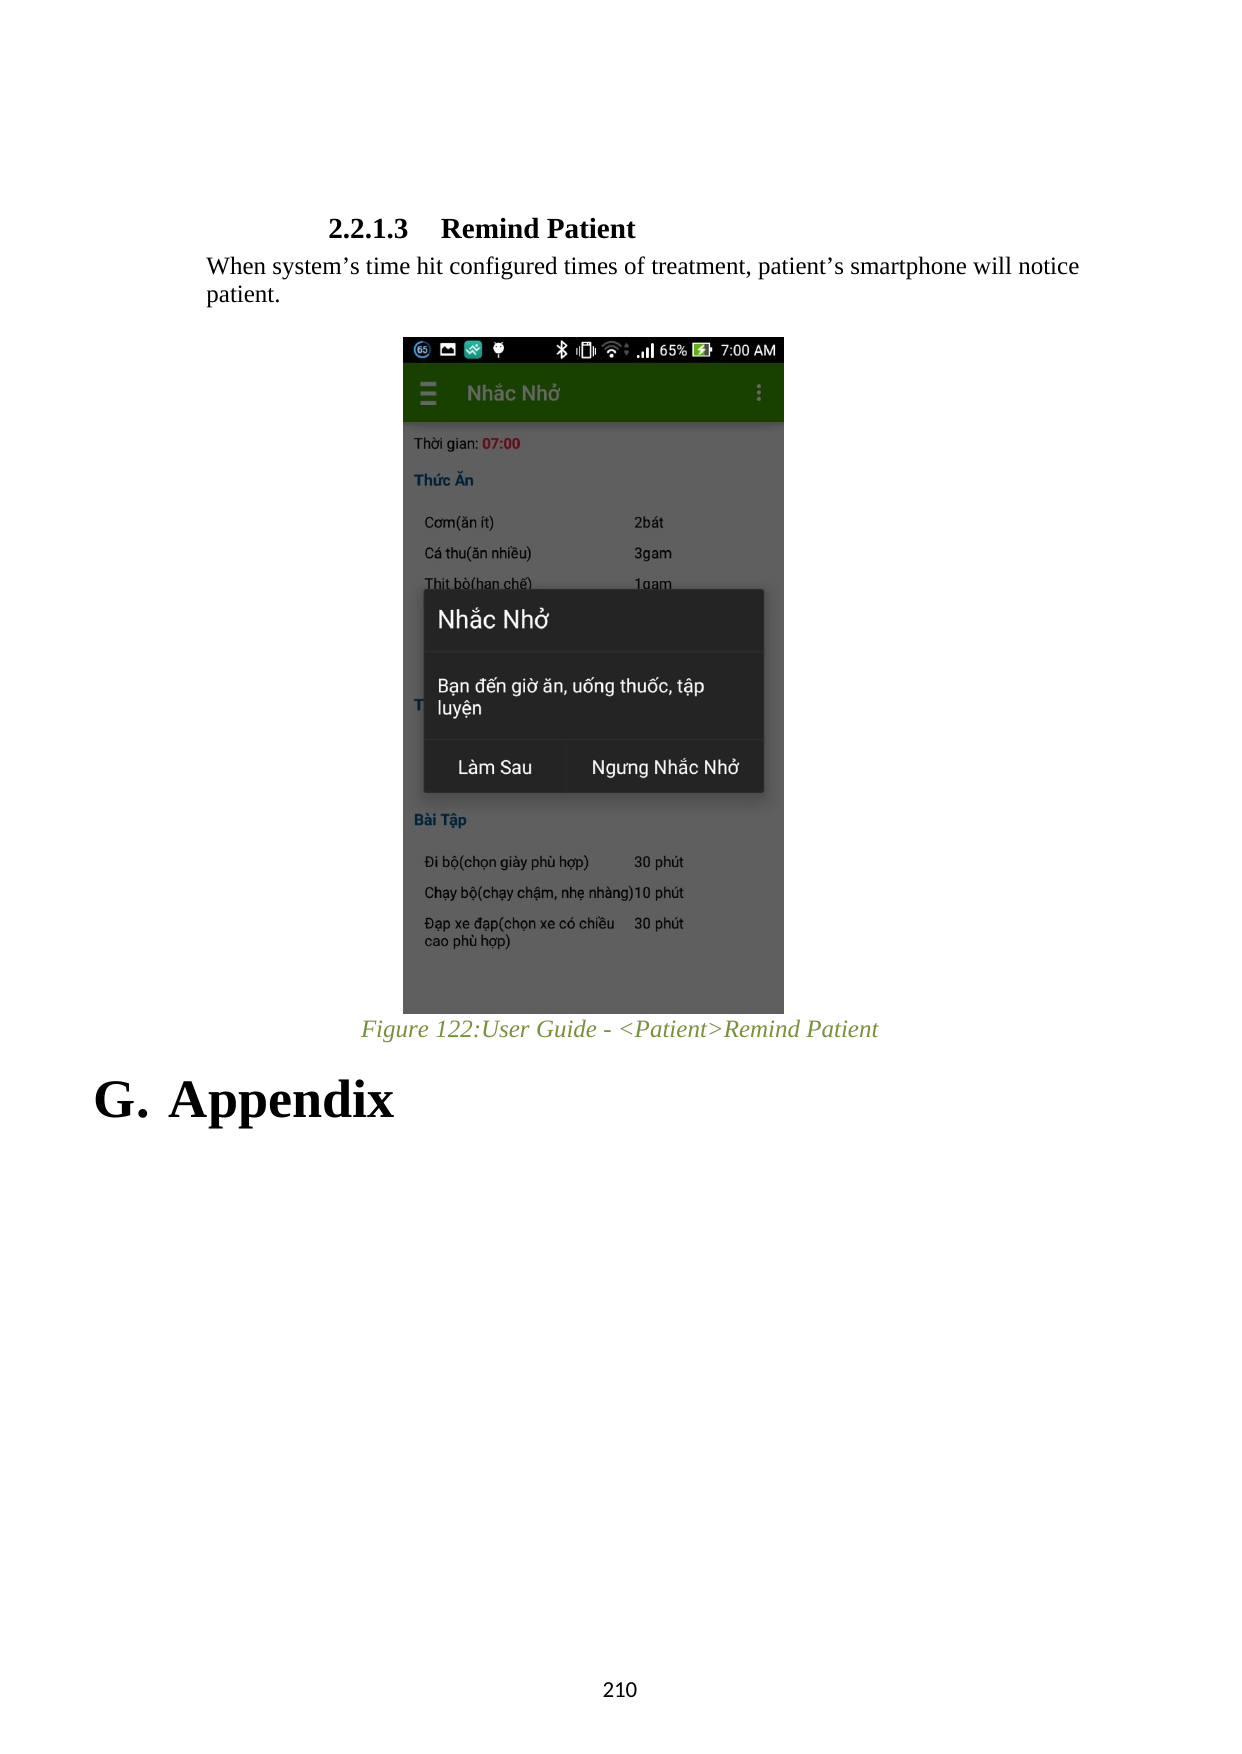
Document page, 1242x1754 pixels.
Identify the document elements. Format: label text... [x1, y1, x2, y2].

text Figure 122:User Guide - <Patient>Remind Patient [94, 1014, 1146, 1042]
subtitle Appendix [94, 1067, 1146, 1130]
subtitle Remind Patient [328, 211, 1146, 244]
text When system’s time hit configured times of treatment, patient’s smartphone will notice patient. [206, 251, 1146, 308]
picture [403, 337, 784, 1014]
